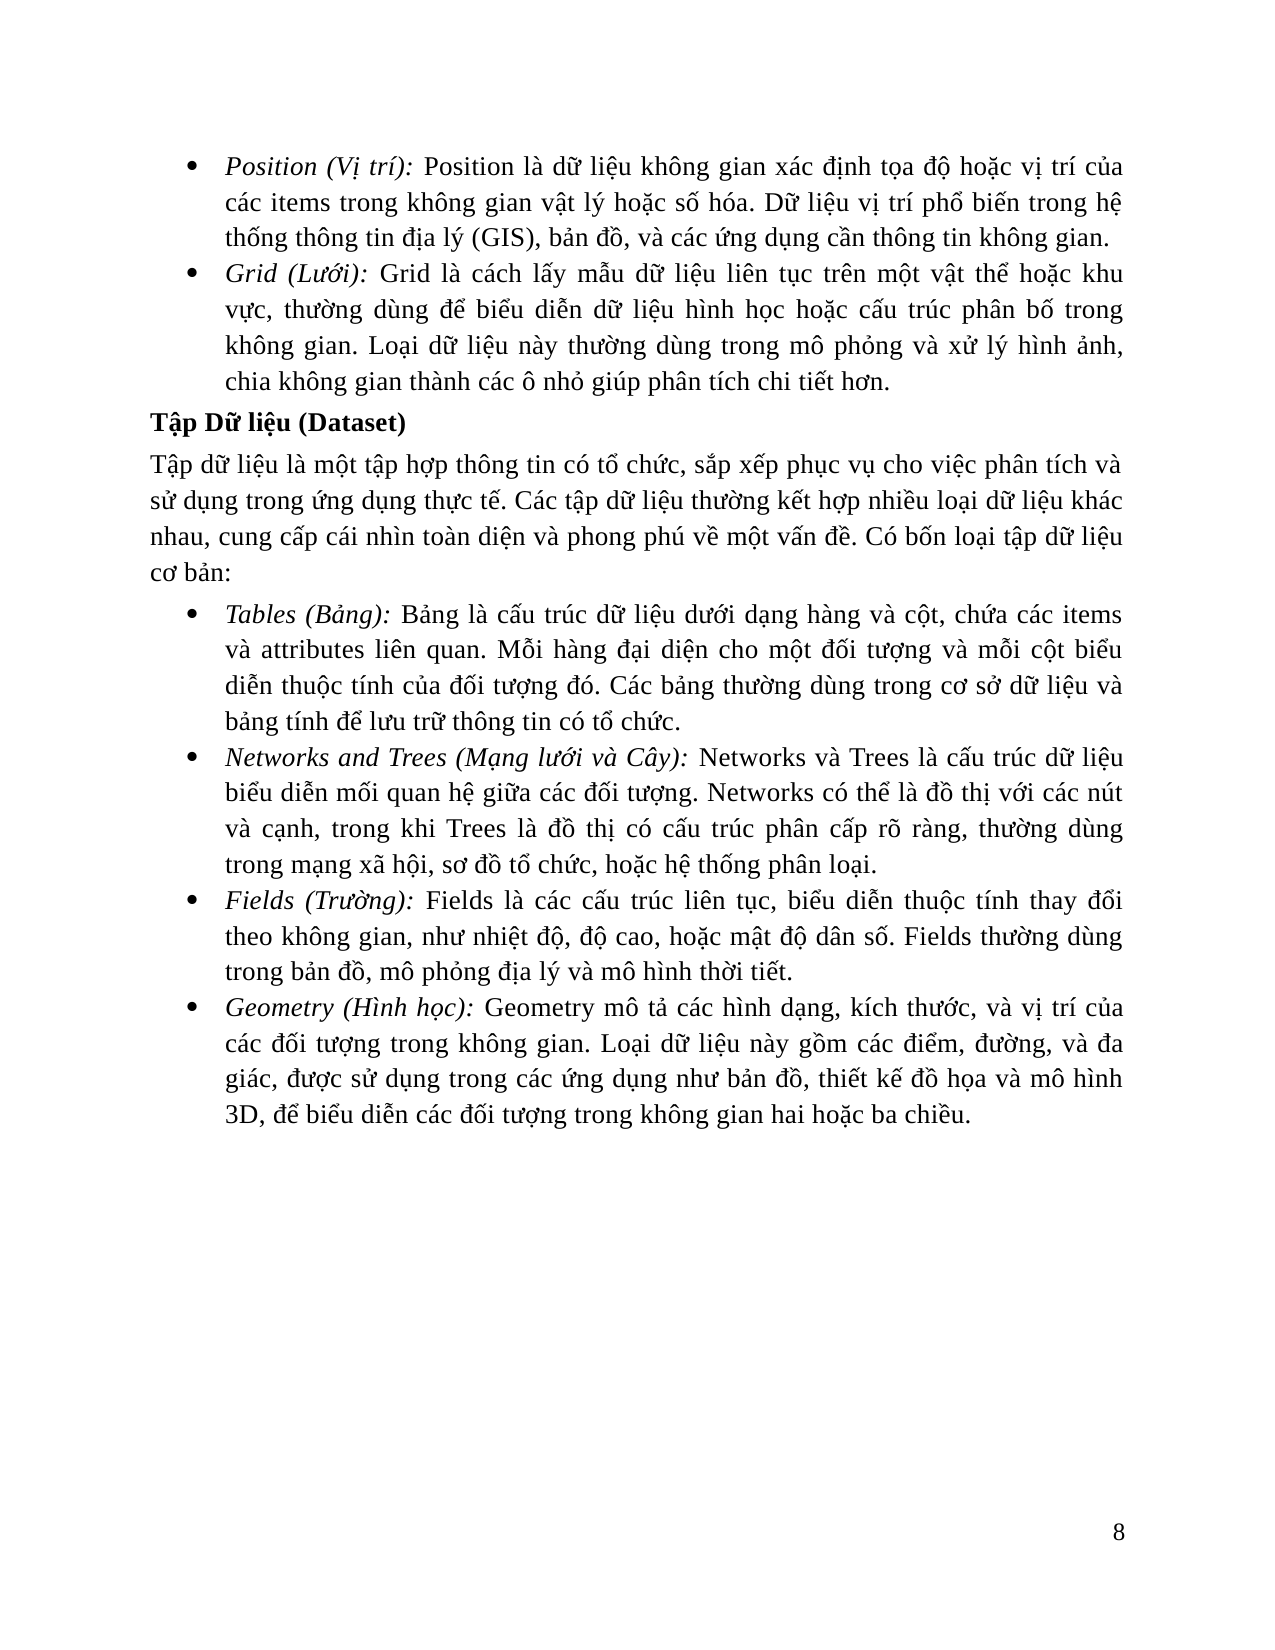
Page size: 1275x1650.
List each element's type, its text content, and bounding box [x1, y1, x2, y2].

list Networks and Trees (Mạng lưới và Cây): Networks và Trees là cấu trúc dữ liệu biểu diễn mối quan hệ giữa các đối tượng. Networks có thể là đồ thị với các nút và cạnh, trong khi Trees là đồ thị có cấu trúc phân cấp rõ ràng, thường dùng trong mạng xã hội, sơ đồ tổ chức, hoặc hệ thống phân loại. [187, 741, 1125, 879]
list Grid (Lưới): Grid là cách lấy mẫu dữ liệu liên tục trên một vật thể hoặc khu vực, thường dùng để biểu diễn dữ liệu hình học hoặc cấu trúc phân bố trong không gian. Loại dữ liệu này thường dùng trong mô phỏng và xử lý hình ảnh, chia không gian thành các ô nhỏ giúp phân tích chi tiết hơn. [187, 257, 1125, 396]
text Tập dữ liệu là một tập hợp thông tin có tổ chức, sắp xếp phục vụ cho việc phân tích và sử dụng trong ứng dụng thực tế. Các tập dữ liệu thường kết hợp nhiều loại dữ liệu khác nhau, cung cấp cái nhìn toàn diện và phong phú về một vấn đề. Có bốn loại tập dữ liệu cơ bản: [150, 448, 1125, 587]
list Fields (Trường): Fields là các cấu trúc liên tục, biểu diễn thuộc tính thay đổi theo không gian, như nhiệt độ, độ cao, hoặc mật độ dân số. Fields thường dùng trong bản đồ, mô phỏng địa lý và mô hình thời tiết. [187, 884, 1125, 986]
list Geometry (Hình học): Geometry mô tả các hình dạng, kích thước, và vị trí của các đối tượng trong không gian. Loại dữ liệu này gồm các điểm, đường, và đa giác, được sử dụng trong các ứng dụng như bản đồ, thiết kế đồ họa và mô hình 3D, để biểu diễn các đối tượng trong không gian hai hoặc ba chiều. [187, 991, 1125, 1129]
text Tập Dữ liệu (Dataset) [150, 407, 1125, 438]
list Position (Vị trí): Position là dữ liệu không gian xác định tọa độ hoặc vị trí của các items trong không gian vật lý hoặc số hóa. Dữ liệu vị trí phổ biến trong hệ thống thông tin địa lý (GIS), bản đồ, và các ứng dụng cần thông tin không gian. [187, 150, 1125, 253]
list Tables (Bảng): Bảng là cấu trúc dữ liệu dưới dạng hàng và cột, chứa các items và attributes liên quan. Mỗi hàng đại diện cho một đối tượng và mỗi cột biểu diễn thuộc tính của đối tượng đó. Các bảng thường dùng trong cơ sở dữ liệu và bảng tính để lưu trữ thông tin có tổ chức. [187, 598, 1125, 736]
